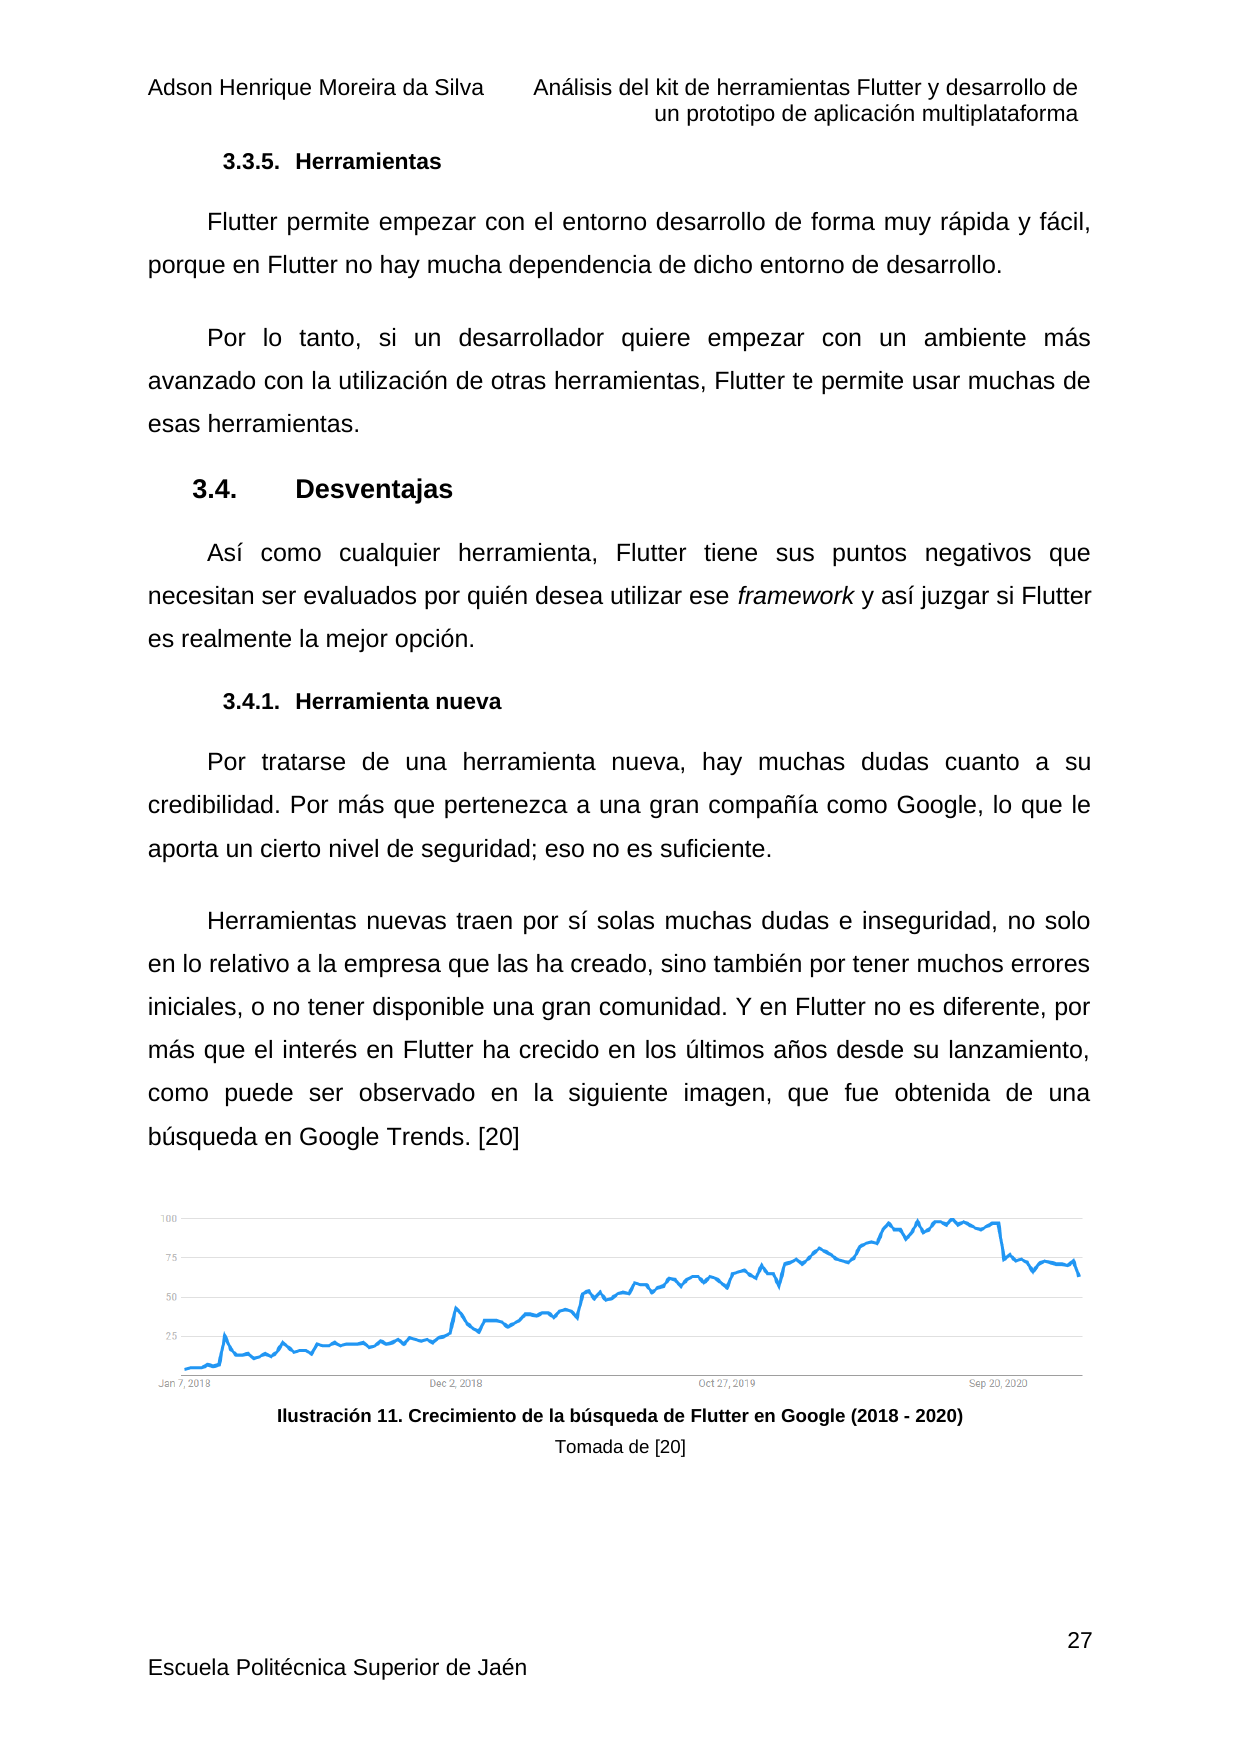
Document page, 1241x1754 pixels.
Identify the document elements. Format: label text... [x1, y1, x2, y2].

subtitle Herramienta nueva [223, 688, 1092, 714]
text Por tratarse de una herramienta nueva, hay muchas dudas cuanto a su credibilidad. Por más que pertenezca a una gran compañía como Google, lo que le aporta un cierto nivel de seguridad; eso no es suficiente. [148, 747, 1092, 862]
text Así como cualquier herramienta, Flutter tiene sus puntos negativos que necesitan ser evaluados por quién desea utilizar ese framework y así juzgar si Flutter es realmente la mejor opción. [148, 538, 1092, 653]
subtitle Desventajas [192, 473, 1092, 504]
picture [147, 1166, 1093, 1402]
text Herramientas nuevas traen por sí solas muchas dudas e inseguridad, no solo en lo relativo a la empresa que las ha creado, sino también por tener muchos errores iniciales, o no tener disponible una gran comunidad. Y en Flutter no es diferente, por más que el interés en Flutter ha crecido en los últimos años desde su lanzamiento, como puede ser observado en la siguiente imagen, que fue obtenida de una búsqueda en Google Trends. [20] [148, 906, 1092, 1150]
subtitle Herramientas [223, 148, 1092, 174]
text Por lo tanto, si un desarrollador quiere empezar con un ambiente más avanzado con la utilización de otras herramientas, Flutter te permite usar muchas de esas herramientas. [148, 322, 1092, 437]
text Flutter permite empezar con el entorno desarrollo de forma muy rápida y fácil, porque en Flutter no hay mucha dependencia de dicho entorno de desarrollo. [148, 207, 1092, 279]
